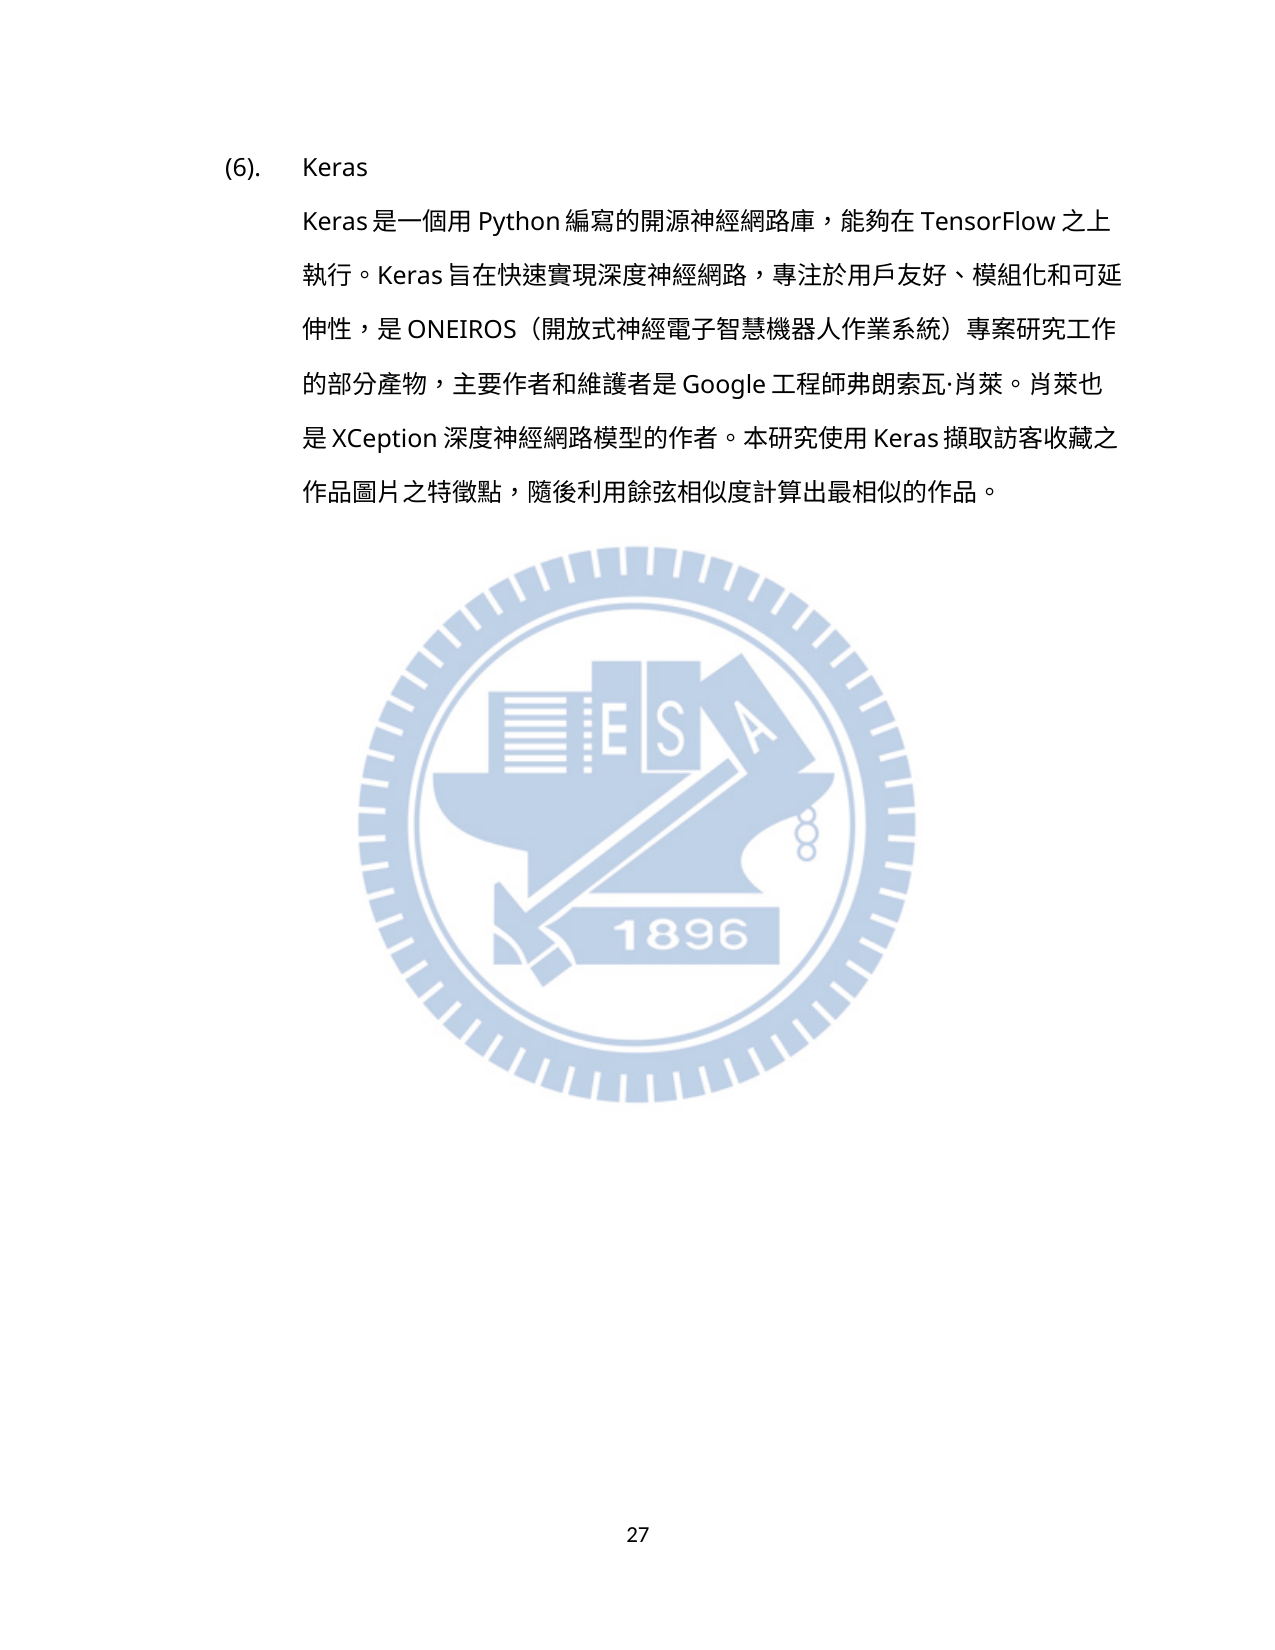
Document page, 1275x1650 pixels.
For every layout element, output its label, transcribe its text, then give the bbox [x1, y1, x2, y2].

picture [321, 524, 954, 1126]
list Keras [225, 150, 1125, 184]
list Keras是一個用Python編寫的開源神經網路庫，能夠在TensorFlow之上執行。Keras旨在快速實現深度神經網路，專注於用戶友好、模組化和可延伸性，是ONEIROS（開放式神經電子智慧機器人作業系統）專案研究工作的部分產物，主要作者和維護者是Google工程師弗朗索瓦·肖萊。肖萊也是XCeption深度神經網路模型的作者。本研究使用Keras擷取訪客收藏之作品圖片之特徵點，隨後利用餘弦相似度計算出最相似的作品。 [302, 201, 1125, 509]
